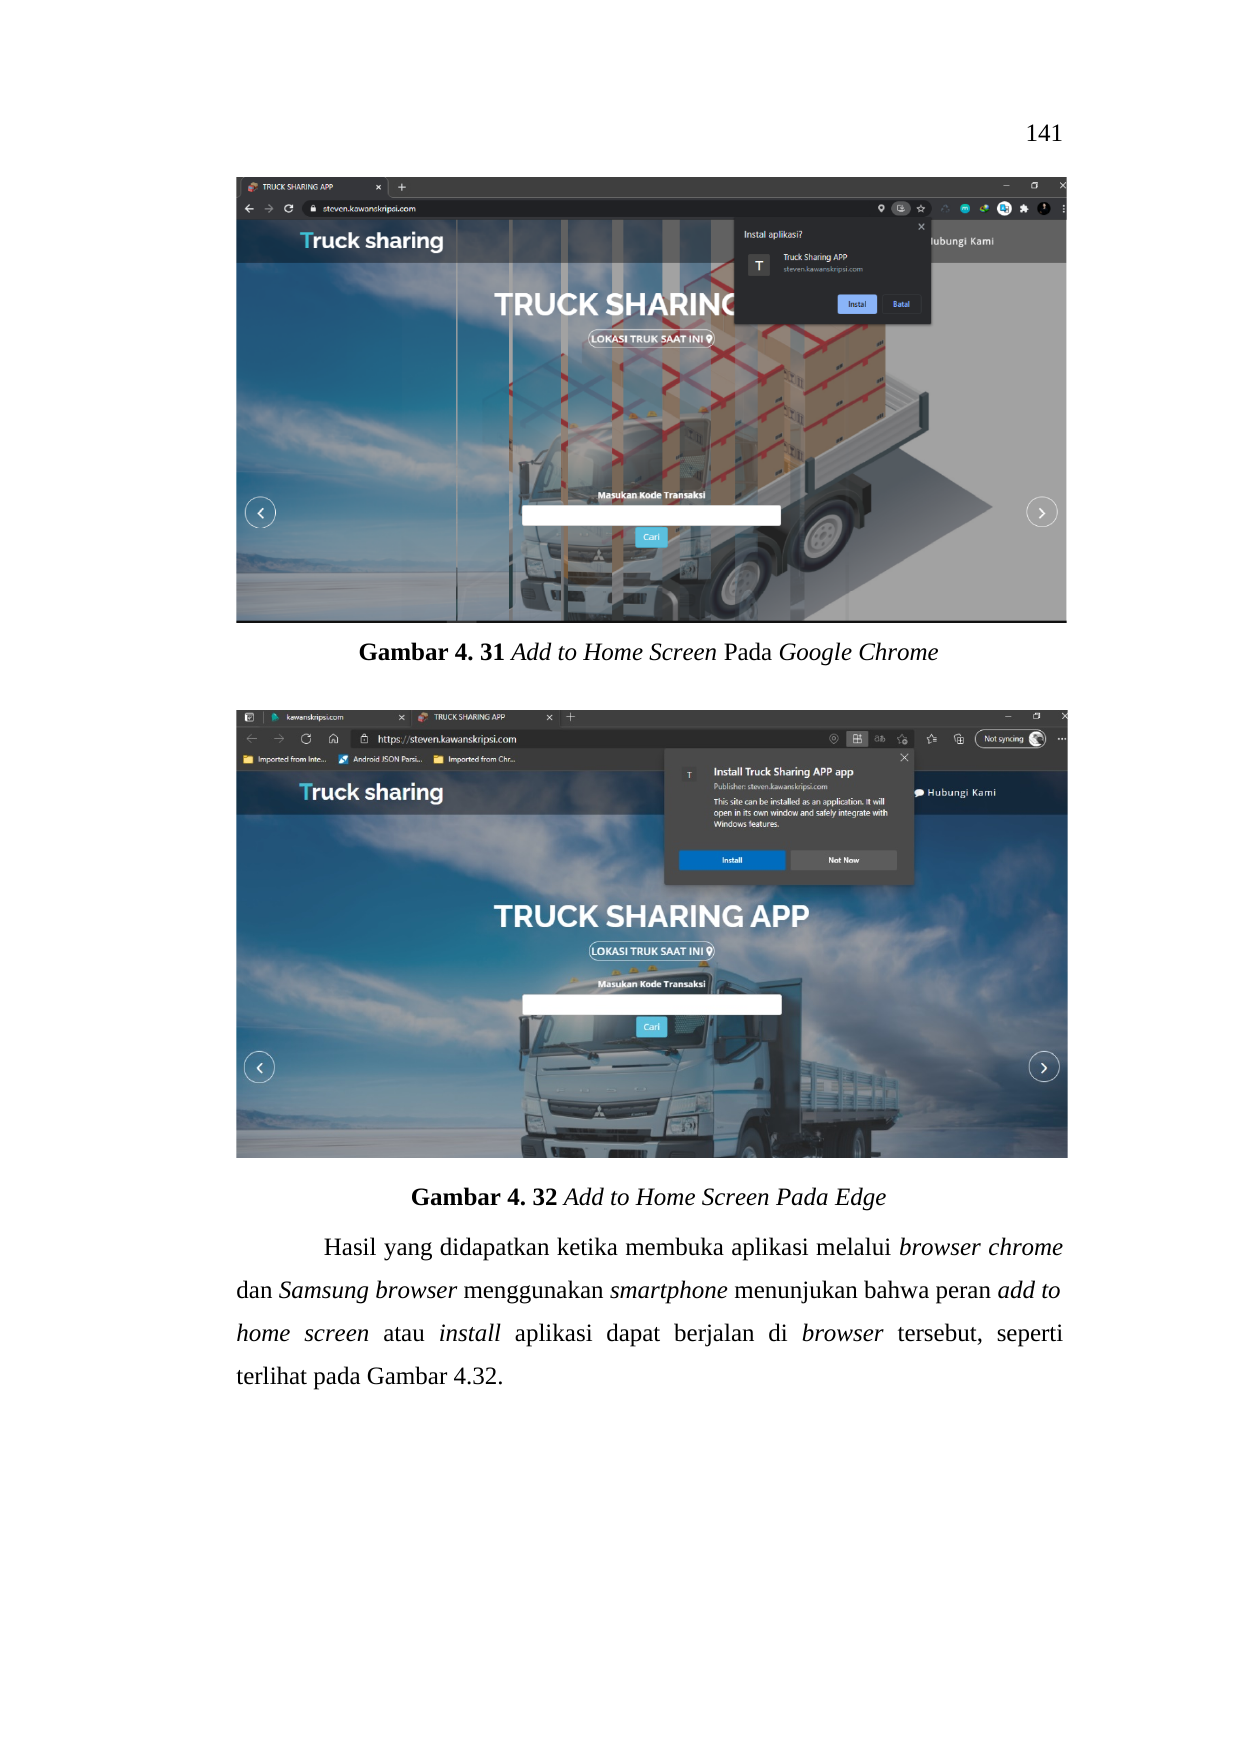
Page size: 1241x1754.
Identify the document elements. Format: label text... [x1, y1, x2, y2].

picture [236, 710, 1068, 1158]
text Hasil yang didapatkan ketika membuka aplikasi melalui browser chrome dan Samsung browser menggunakan smartphone menunjukan bahwa peran add to home screen atau install aplikasi dapat berjalan di browser tersebut, seperti terlihat pada Gambar 4.32. [236, 1232, 1063, 1390]
picture [236, 177, 1067, 623]
text Gambar 4. 31 Add to Home Screen Pada Google Chrome [236, 637, 1063, 666]
text Gambar 4. 32 Add to Home Screen Pada Edge [236, 1182, 1063, 1211]
